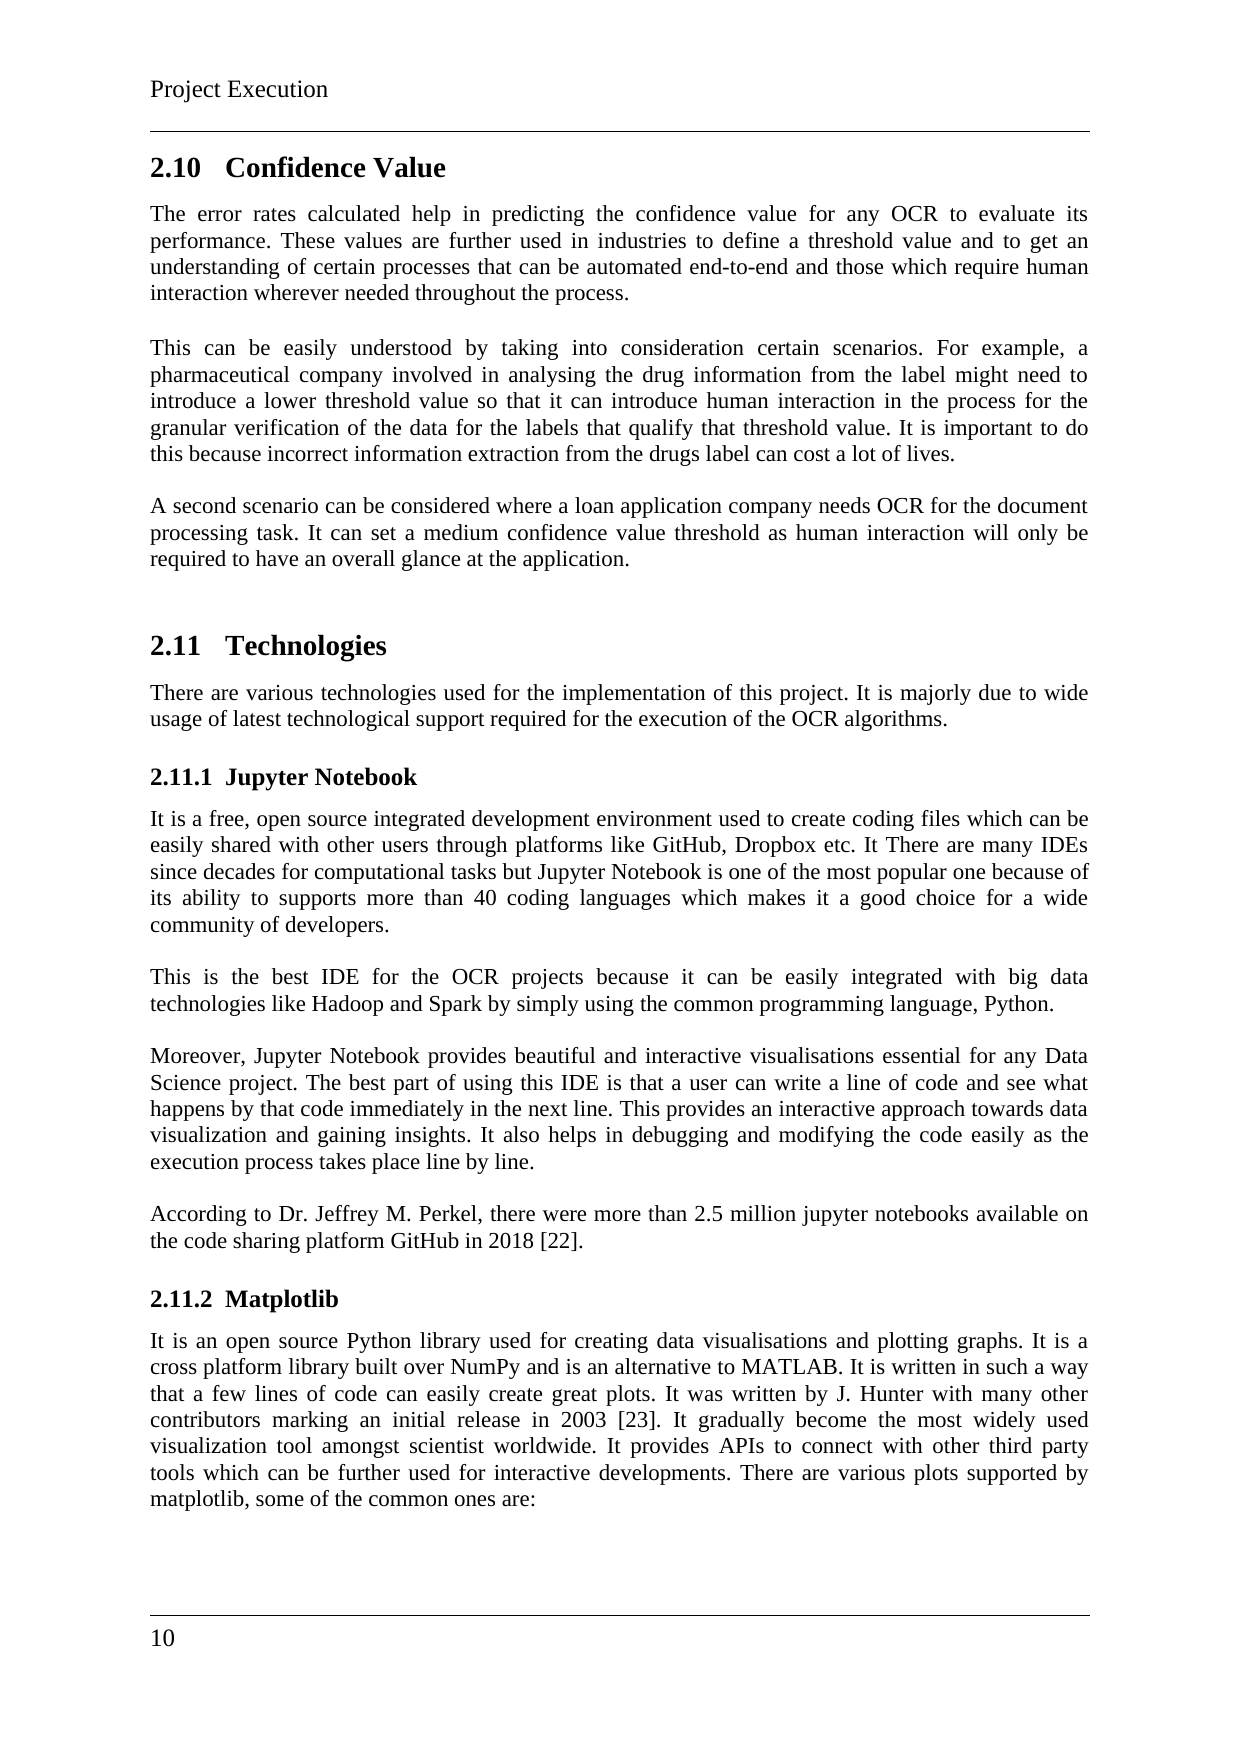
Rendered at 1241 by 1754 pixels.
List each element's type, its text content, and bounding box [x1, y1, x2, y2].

text A second scenario can be considered where a loan application company needs OCR for the document processing task. It can set a medium confidence value threshold as human interaction will only be required to have an overall glance at the application. [150, 493, 1090, 572]
text It is a free, open source integrated development environment used to create coding files which can be easily shared with other users through platforms like GitHub, Dropbox etc. It There are many IDEs since decades for computational tasks but Jupyter Notebook is one of the most popular one because of its ability to supports more than 40 coding languages which makes it a good choice for a wide community of developers. [150, 805, 1090, 937]
text Moreover, Jupyter Notebook provides beautiful and interactive visualisations essential for any Data Science project. The best part of using this IDE is that a user can write a line of code and see what happens by that code immediately in the next line. This provides an interactive approach towards data visualization and gaining insights. It also helps in debugging and modifying the code easily as the execution process takes place line by line. [150, 1042, 1090, 1174]
text It is an open source Python library used for creating data visualisations and plotting graphs. It is a cross platform library built over NumPy and is an alternative to MATLAB. It is written in such a way that a few lines of code can easily create great plots. It was written by J. Hunter with many other contributors marking an initial release in 2003 [23]. It gradually become the most widely used visualization tool amongst scientist worldwide. It provides APIs to connect with other third party tools which can be further used for interactive developments. There are various plots supported by matplotlib, some of the common ones are: [150, 1327, 1090, 1511]
subtitle 2.11.2 Matplotlib [150, 1284, 1090, 1312]
text There are various technologies used for the implementation of this project. It is majorly due to wide usage of latest technological support required for the execution of the OCR algorithms. [150, 679, 1090, 732]
text This can be easily understood by taking into consideration certain scenarios. For example, a pharmaceutical company involved in analysing the drug information from the label might need to introduce a lower threshold value so that it can introduce human interaction in the process for the granular verification of the data for the labels that qualify that threshold value. It is important to do this because incorrect information extraction from the drugs label can cost a lot of lives. [150, 334, 1090, 466]
subtitle 2.11 Technologies [150, 628, 1090, 662]
text This is the best IDE for the OCR projects because it can be easily integrated with big data technologies like Hadoop and Spark by simply using the common programming language, Python. [150, 963, 1090, 1016]
text The error rates calculated help in predicting the confidence value for any OCR to evaluate its performance. These values are further used in industries to define a threshold value and to get an understanding of certain processes that can be automated end-to-end and those which require human interaction wherever needed throughout the process. [150, 200, 1090, 306]
subtitle 2.10 Confidence Value [150, 150, 1090, 183]
subtitle 2.11.1 Jupyter Notebook [150, 762, 1090, 791]
text According to Dr. Jeffrey M. Perkel, there were more than 2.5 million jupyter notebooks available on the code sharing platform GitHub in 2018 [22]. [150, 1201, 1090, 1253]
